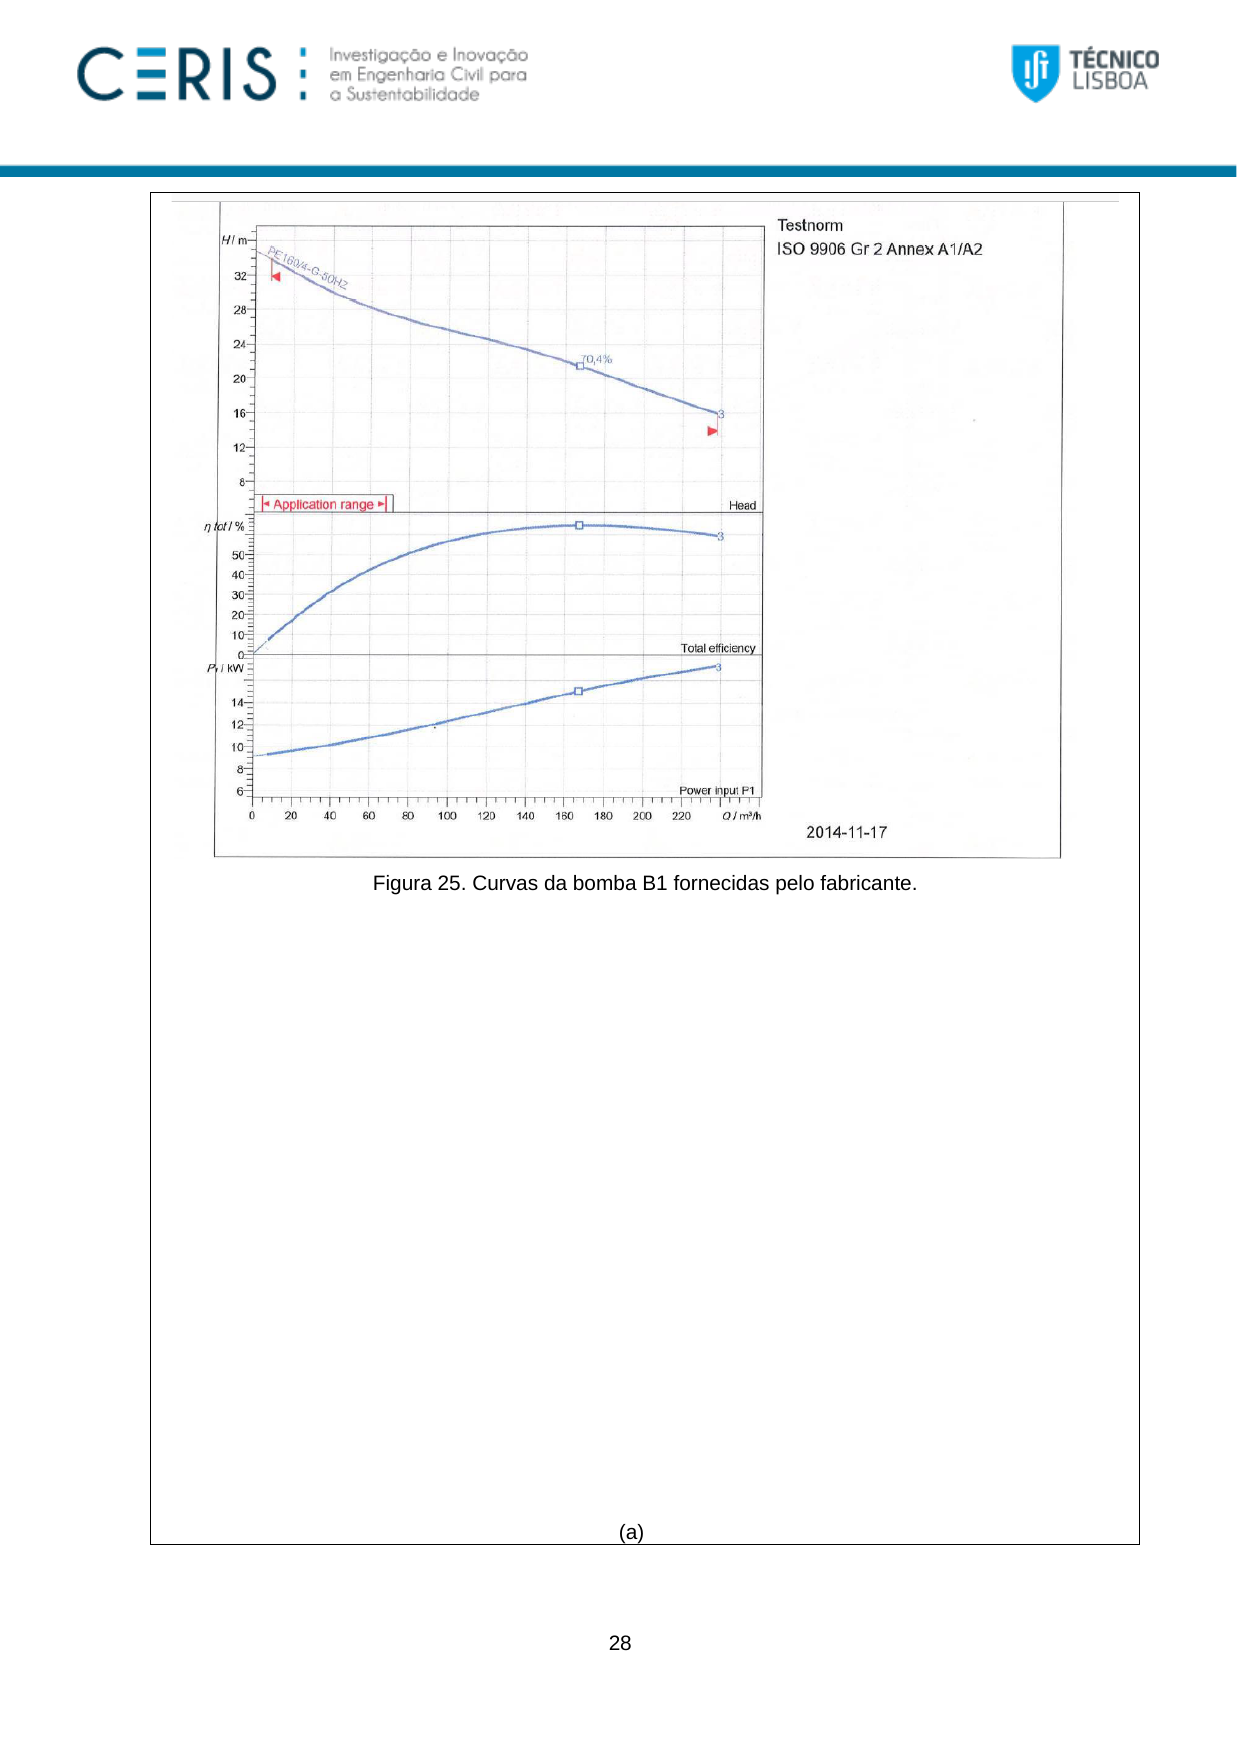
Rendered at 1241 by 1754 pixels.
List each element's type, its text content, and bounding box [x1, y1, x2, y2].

picture [0, 5, 1237, 166]
picture [171, 193, 1119, 859]
